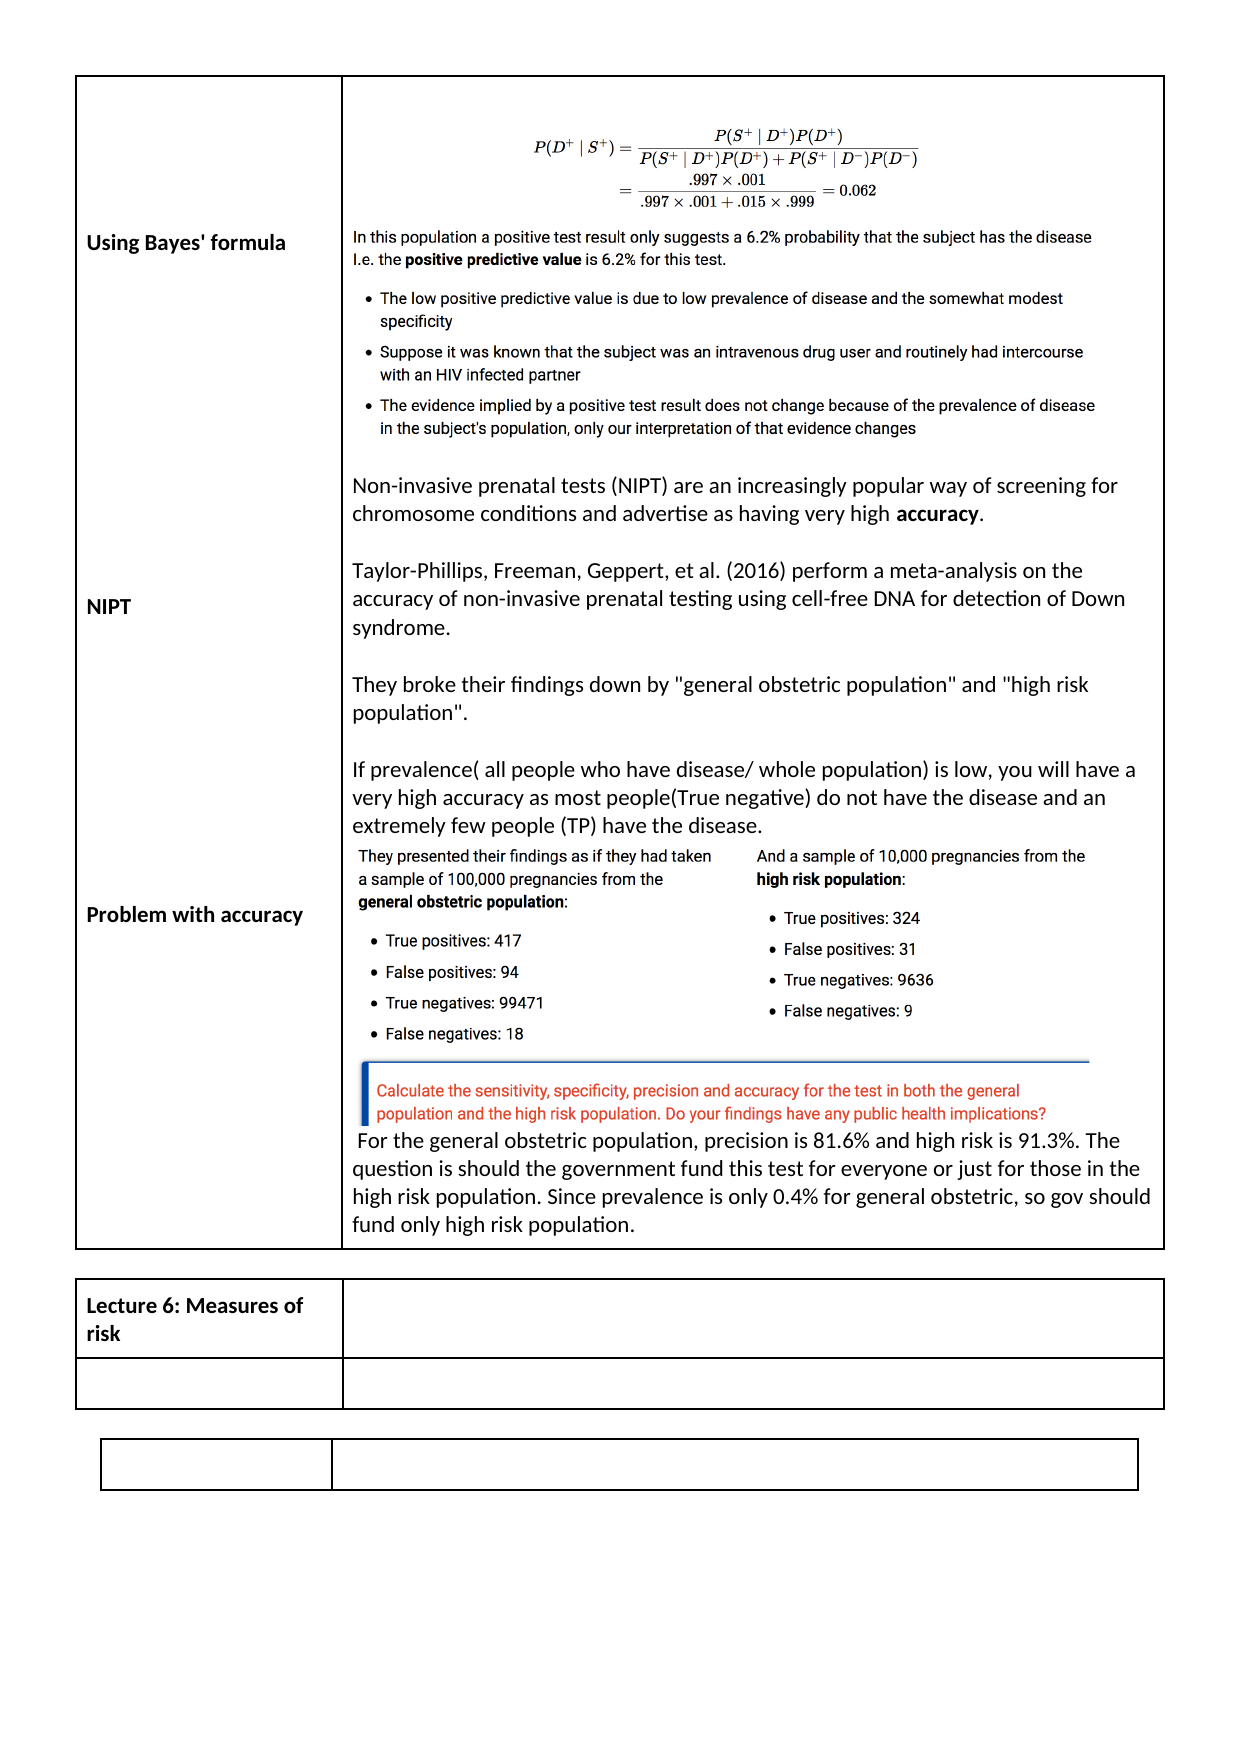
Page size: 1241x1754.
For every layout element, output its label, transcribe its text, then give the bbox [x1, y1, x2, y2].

table_header [344, 1280, 1163, 1357]
table_header [333, 1440, 1137, 1489]
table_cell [77, 77, 341, 1248]
table_cell [77, 1359, 342, 1408]
picture [352, 115, 1101, 443]
picture [352, 839, 1090, 1126]
table_header Lecture 6: Measures of risk [77, 1280, 342, 1357]
table_header [102, 1440, 331, 1489]
table_cell [344, 1359, 1163, 1408]
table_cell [343, 77, 1163, 1248]
